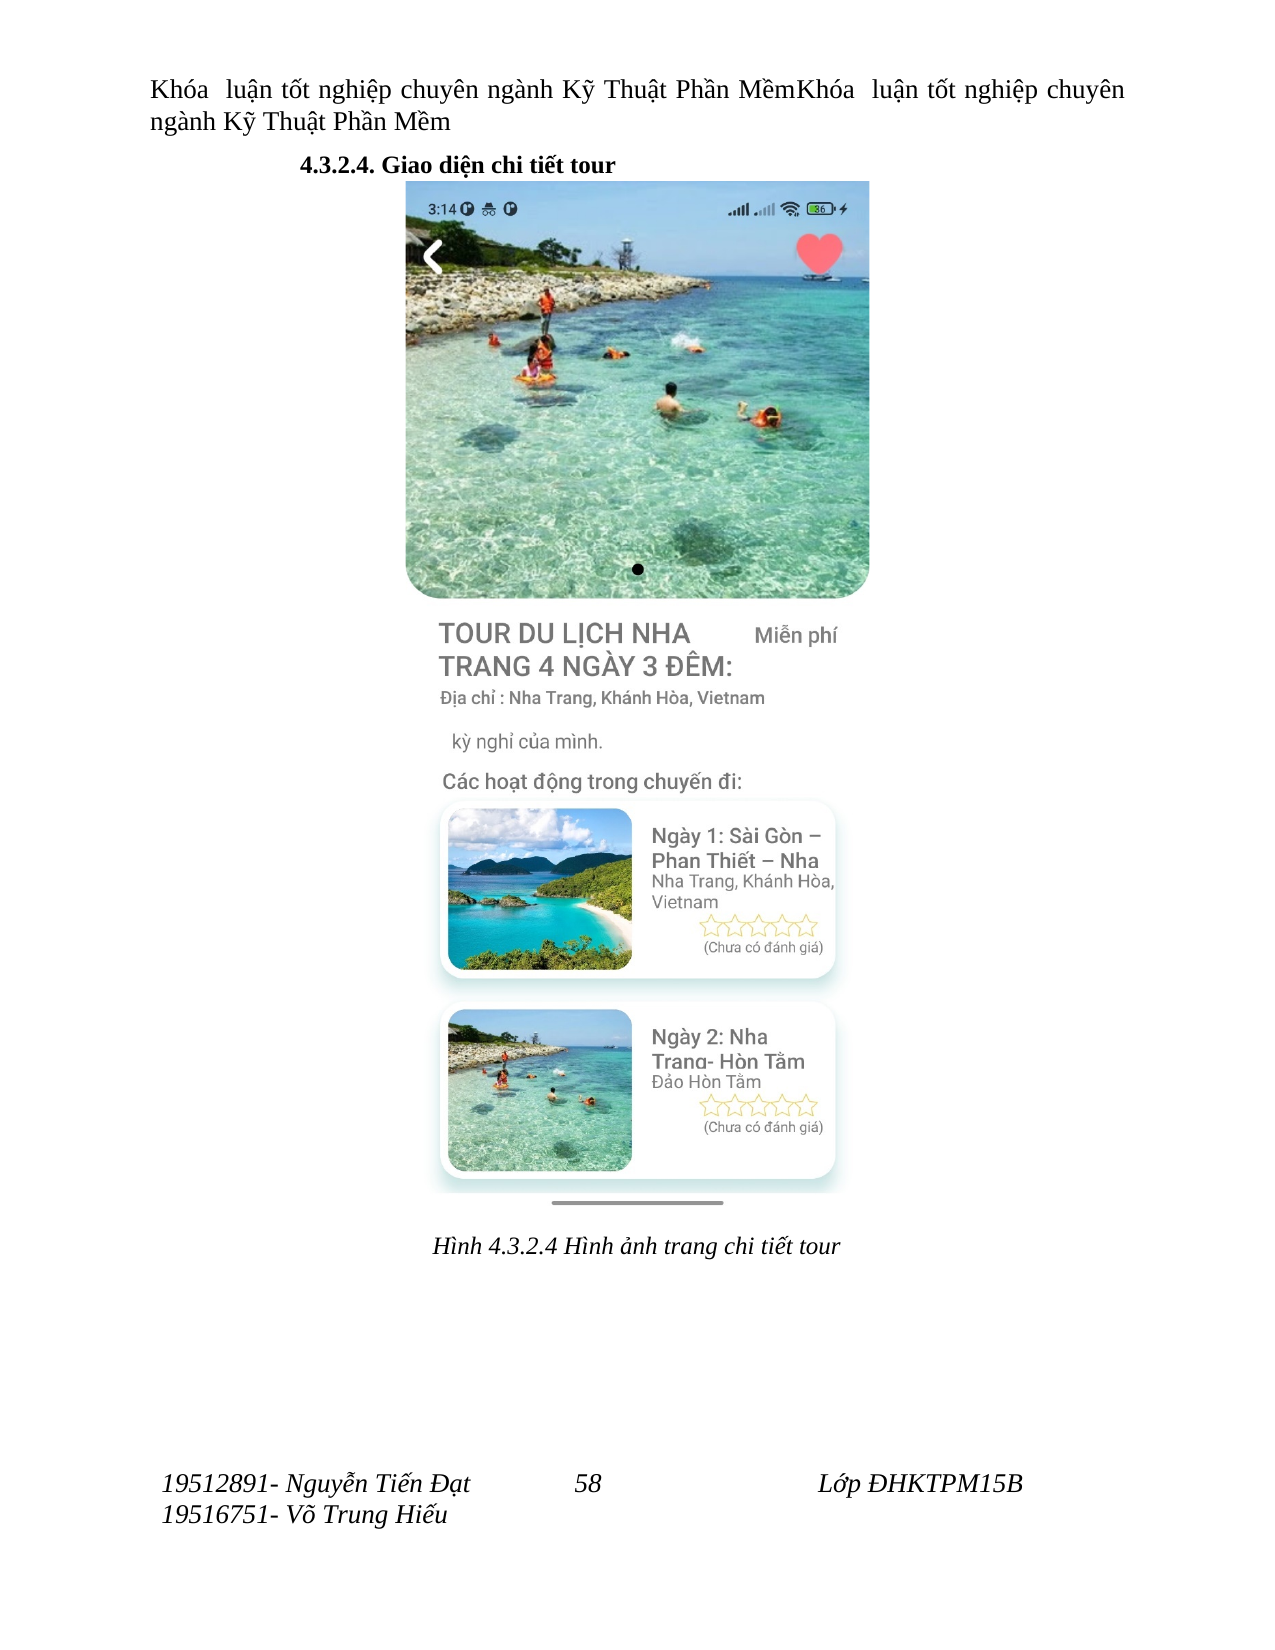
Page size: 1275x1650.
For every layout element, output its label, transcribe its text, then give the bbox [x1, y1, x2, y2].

text Hình 4.3.2.4 Hình ảnh trang chi tiết tour [150, 1231, 1125, 1259]
picture [405, 181, 870, 1212]
subtitle 4.3.2.4. Giao diện chi tiết tour [300, 150, 1125, 179]
